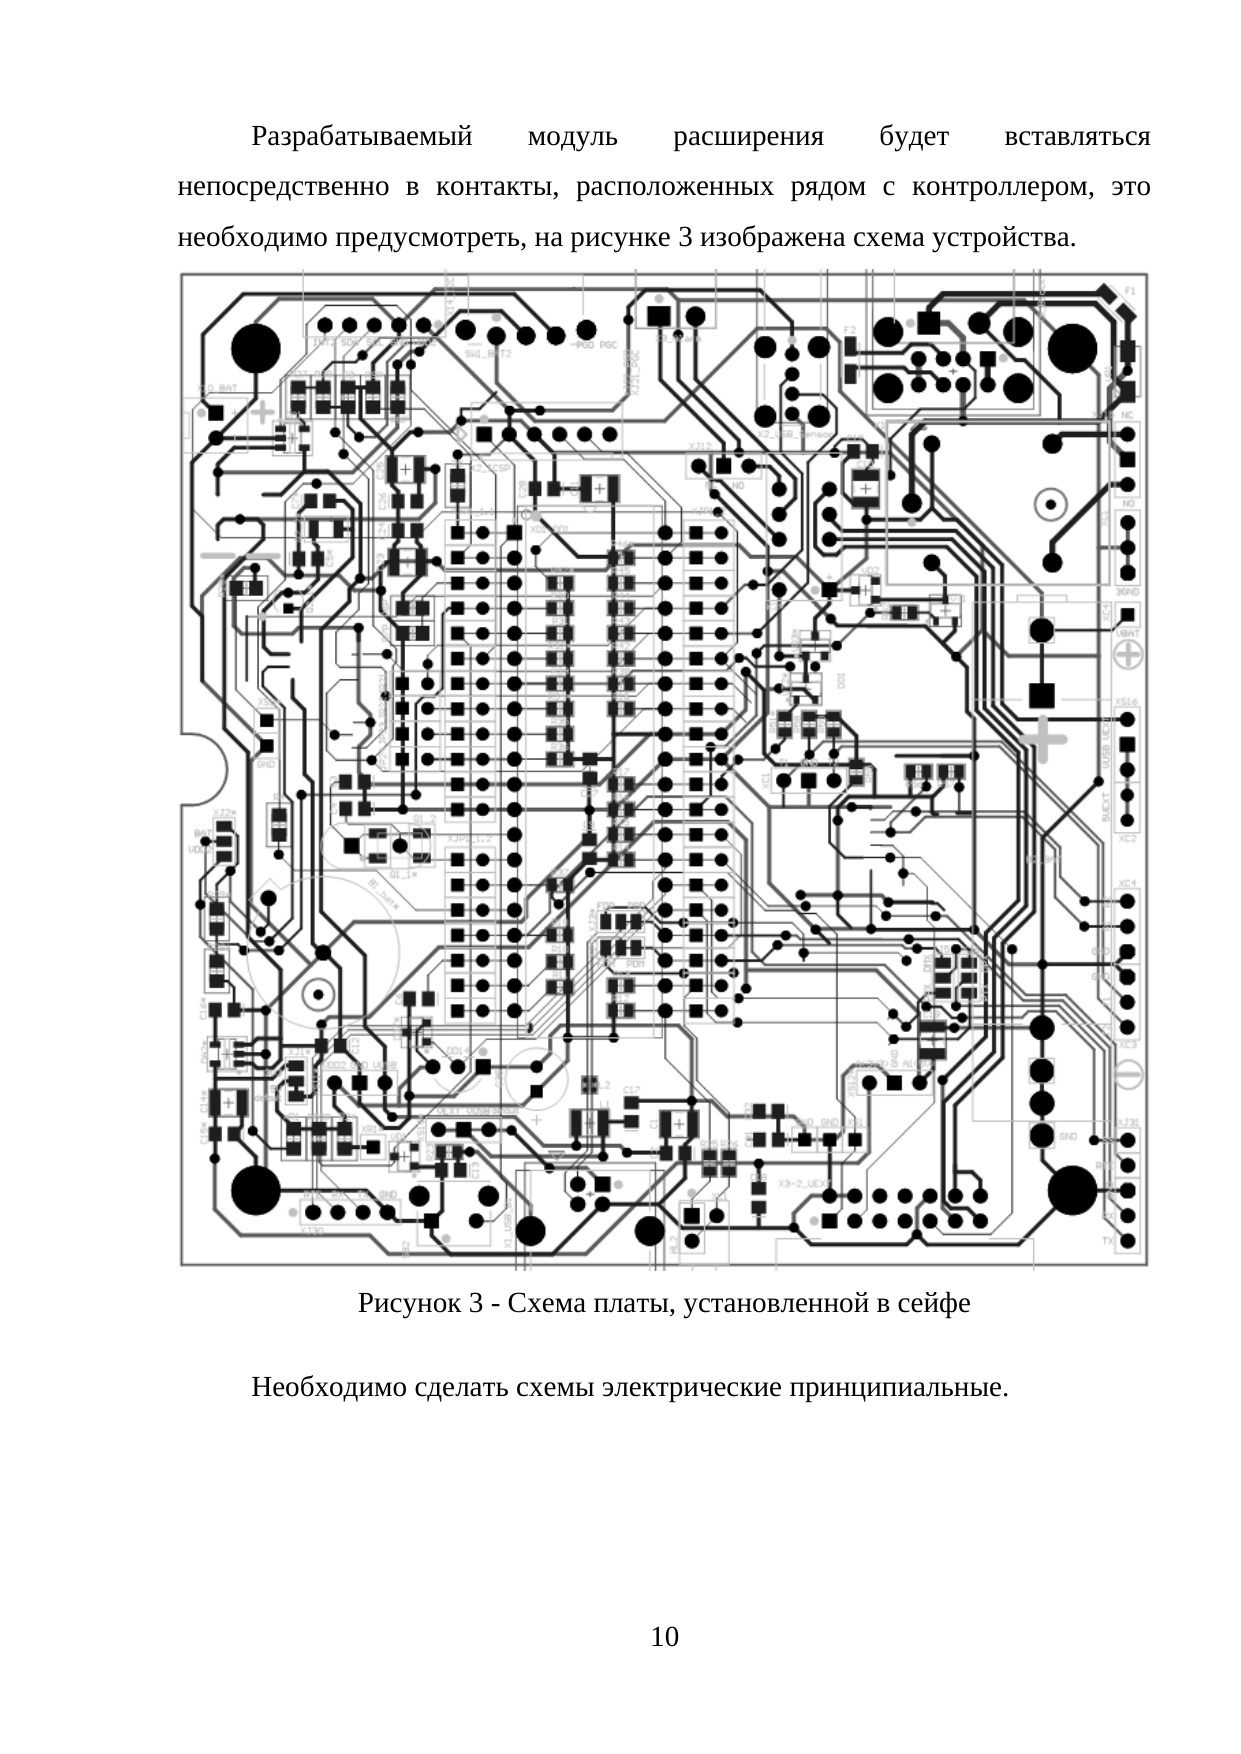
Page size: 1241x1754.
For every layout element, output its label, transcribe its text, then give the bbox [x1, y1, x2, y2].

picture [177, 269, 1152, 1271]
text Рисунок 3 - Схема платы, установленной в сейфе [177, 1285, 1152, 1318]
text Необходимо сделать схемы электрические принципиальные. [177, 1369, 1152, 1402]
text Разрабатываемый модуль расширения будет вставляться непосредственно в контакты, расположенных рядом с контроллером, это необходимо предусмотреть, на рисунке 3 изображена схема устройства. [177, 118, 1152, 252]
